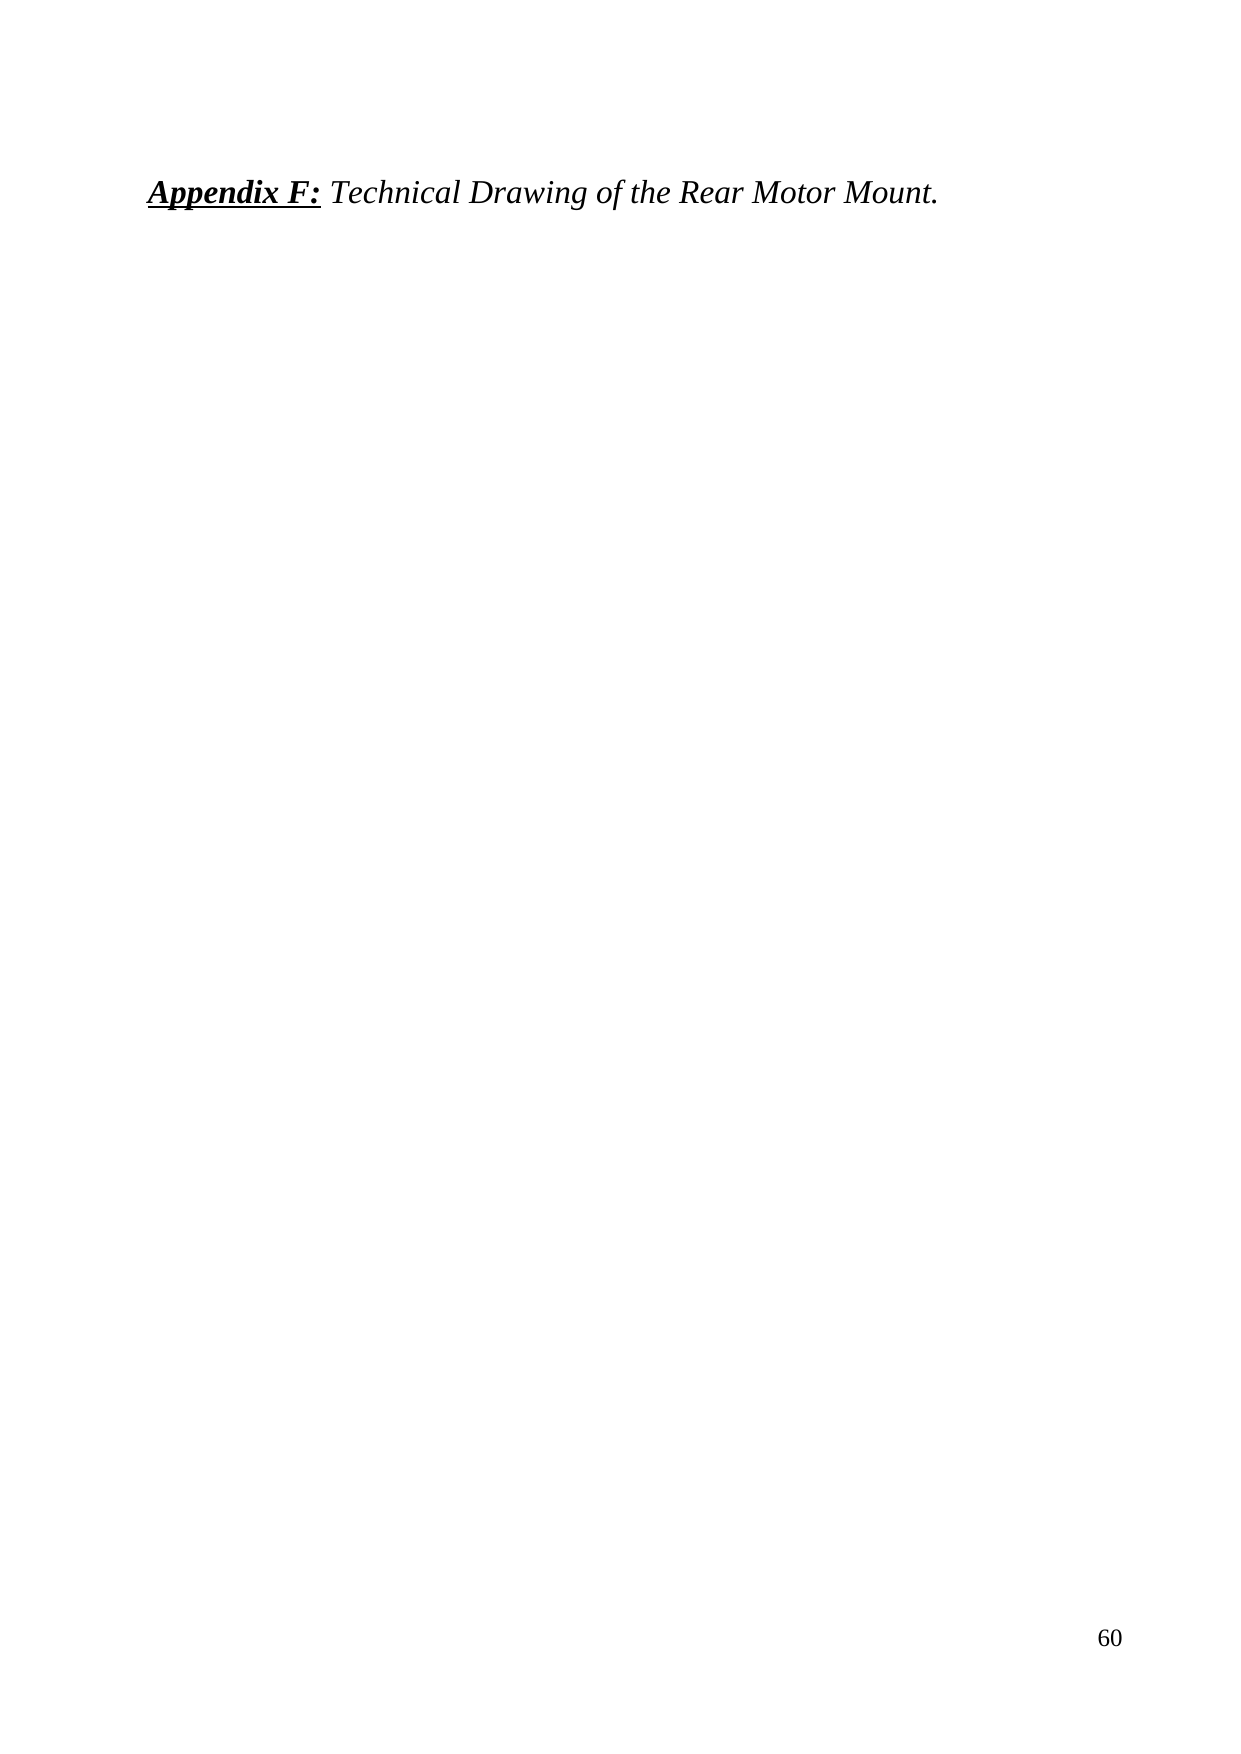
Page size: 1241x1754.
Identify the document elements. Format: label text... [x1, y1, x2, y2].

subtitle Appendix F: Technical Drawing of the Rear Motor Mount. [148, 173, 1122, 211]
